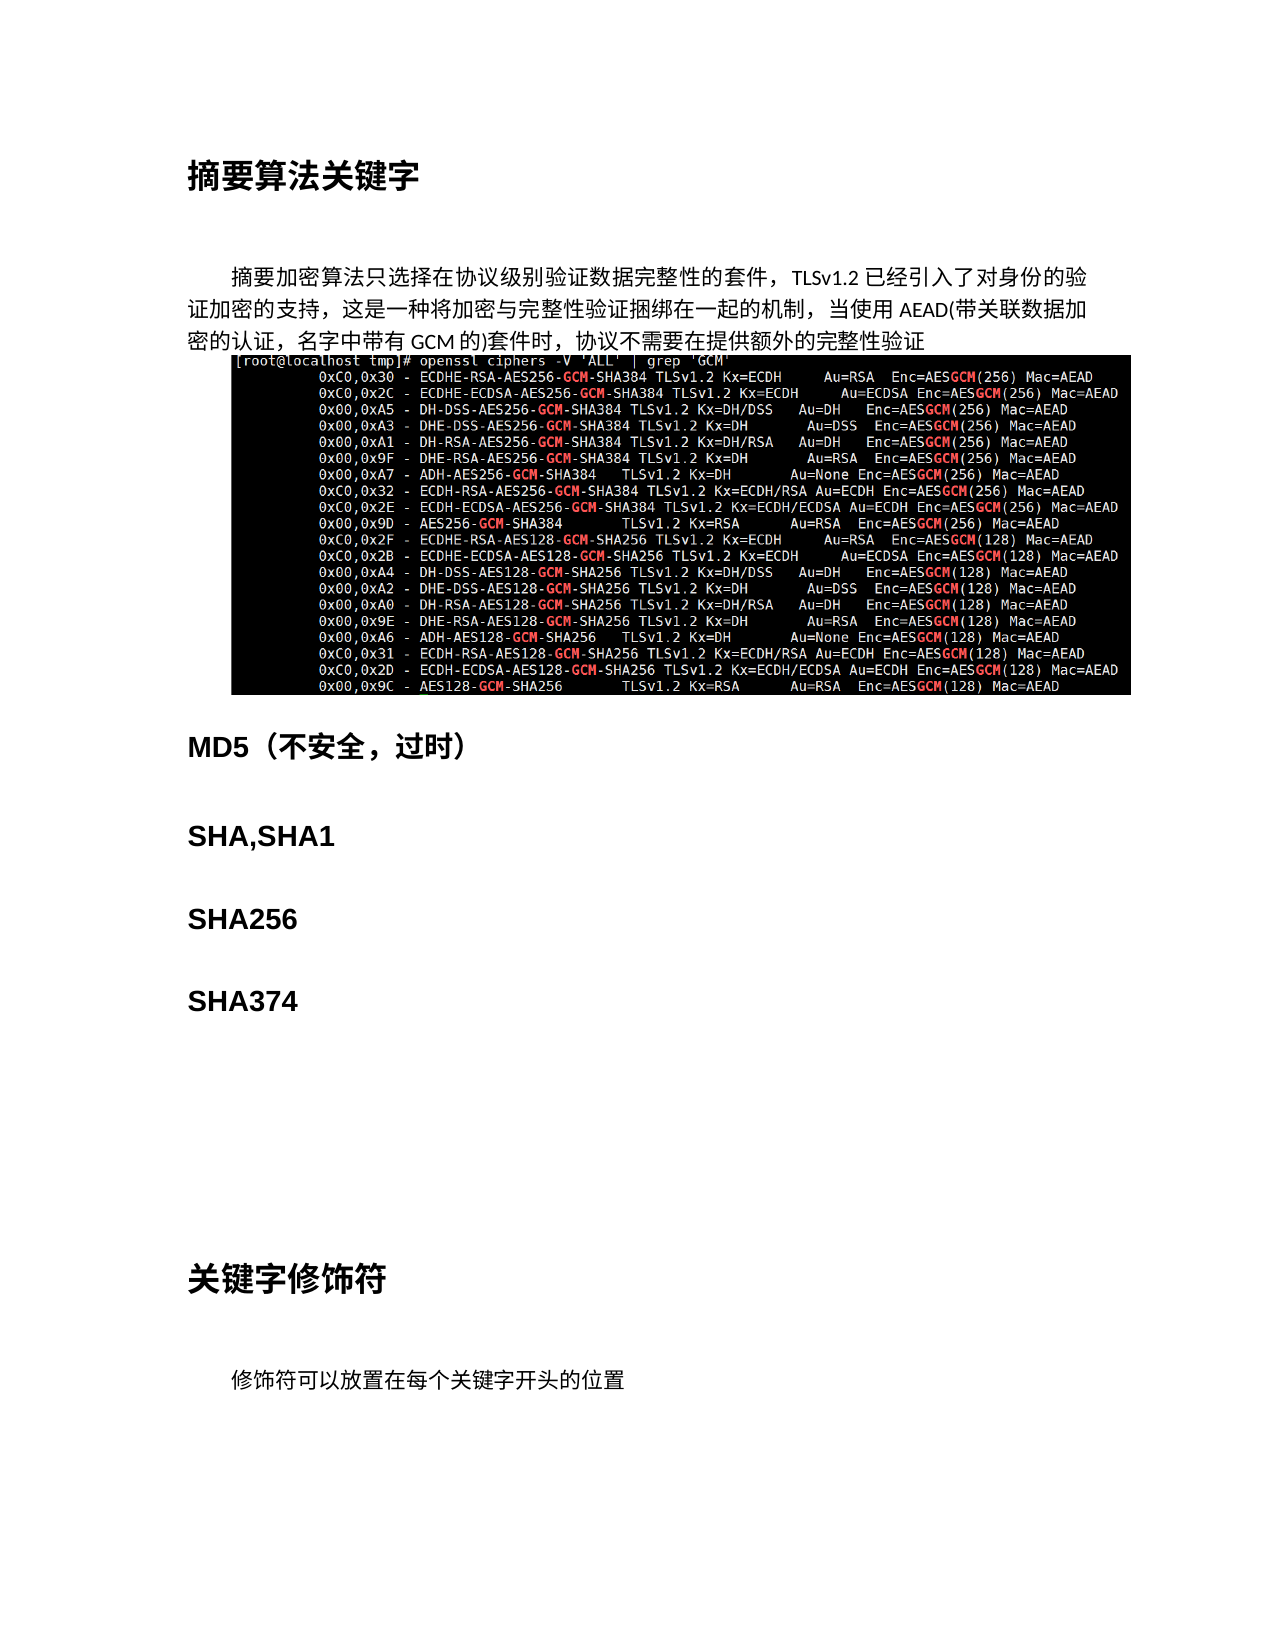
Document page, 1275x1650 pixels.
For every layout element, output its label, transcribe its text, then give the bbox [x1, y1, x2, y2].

text 修饰符可以放置在每个关键字开头的位置 [187, 1363, 1087, 1395]
subtitle SHA374 [187, 984, 1087, 1017]
subtitle 关键字修饰符 [187, 1253, 1087, 1301]
subtitle 摘要算法关键字 [187, 150, 1087, 198]
subtitle MD5（不安全，过时） [187, 724, 1087, 766]
text 摘要加密算法只选择在协议级别验证数据完整性的套件，TLSv1.2已经引入了对身份的验证加密的支持，这是一种将加密与完整性验证捆绑在一起的机制，当使用AEAD(带关联数据加密的认证，名字中带有GCM的)套件时，协议不需要在提供额外的完整性验证 [187, 260, 1087, 355]
subtitle SHA256 [187, 902, 1087, 935]
picture [231, 355, 1131, 695]
subtitle SHA,SHA1 [187, 819, 1087, 853]
